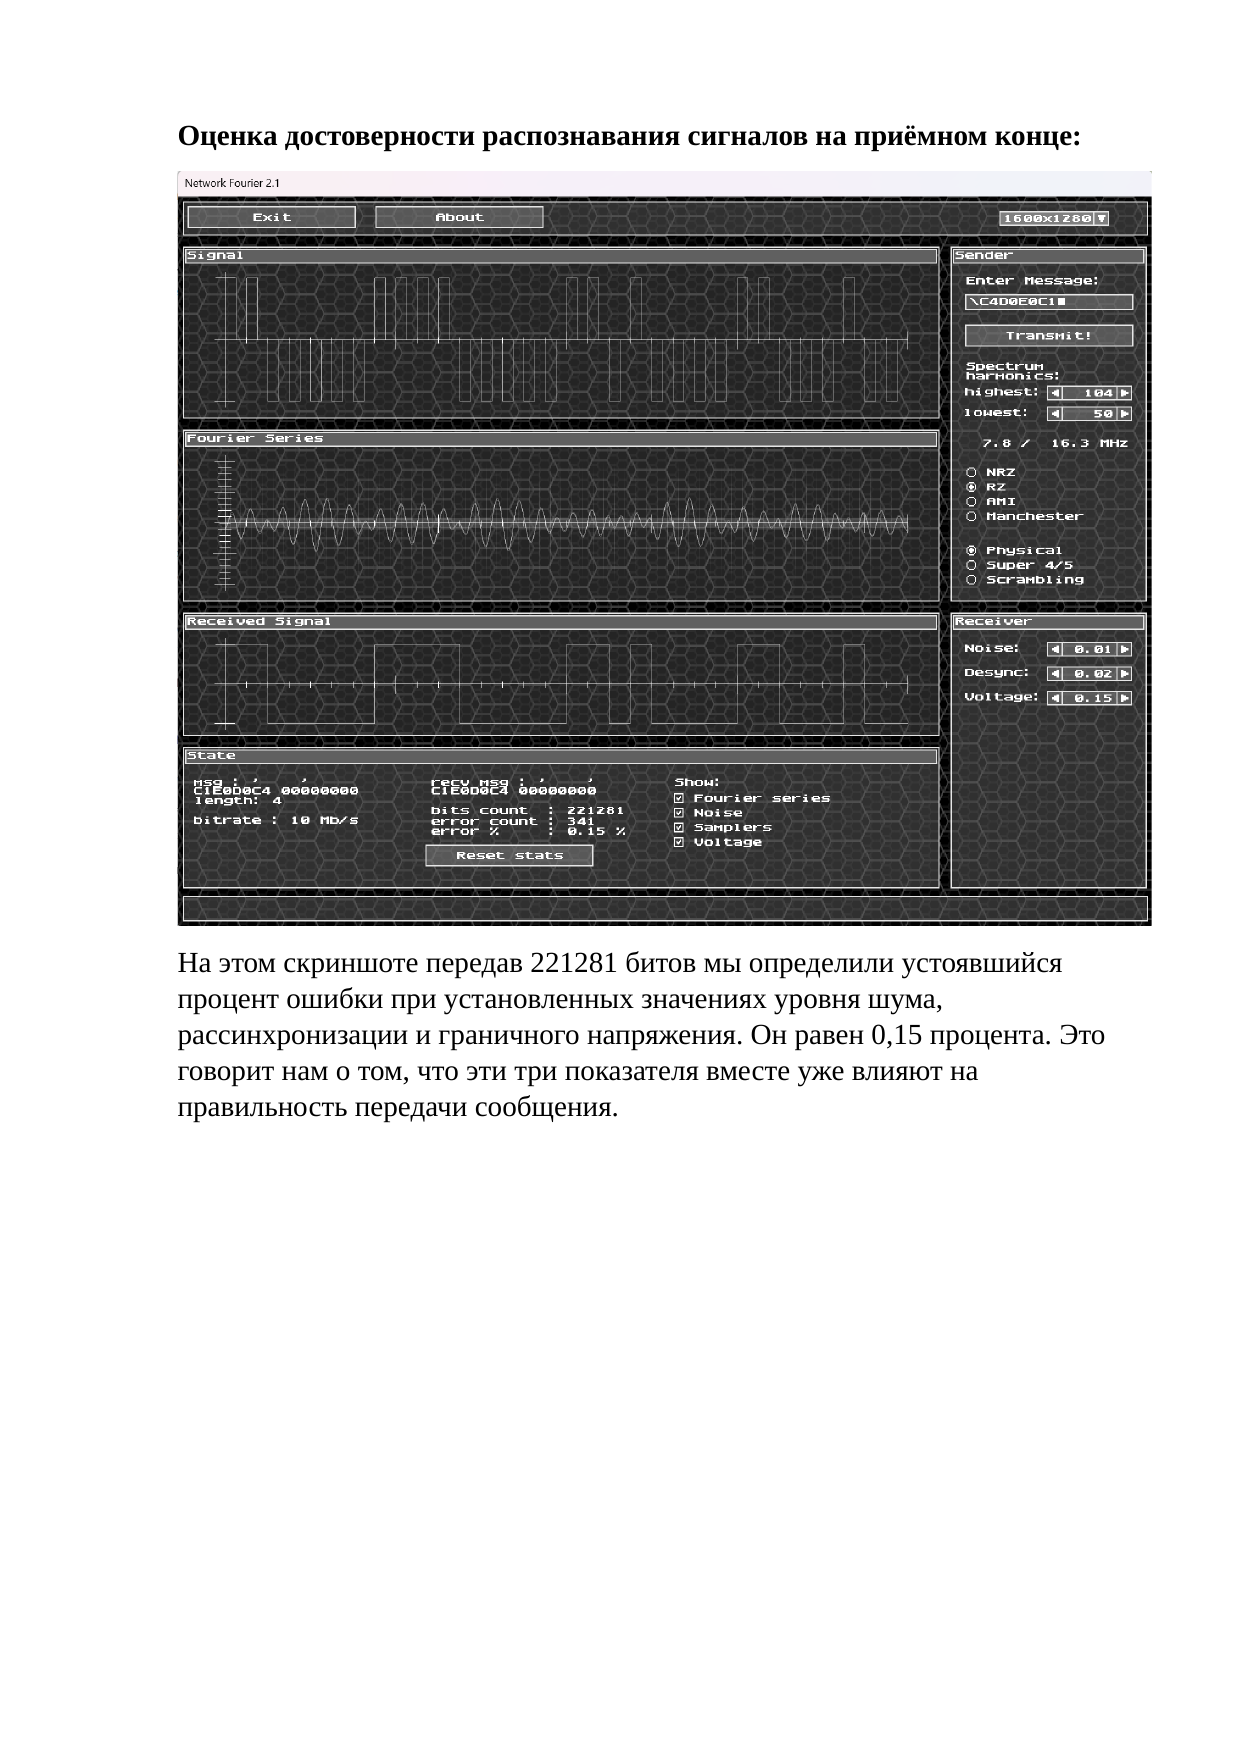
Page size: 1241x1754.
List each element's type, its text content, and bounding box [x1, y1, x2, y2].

text На этом скриншоте передав 221281 битов мы определили устоявшийся процент ошибки при установленных значениях уровня шума, рассинхронизации и граничного напряжения. Он равен 0,15 процента. Это говорит нам о том, что эти три показателя вместе уже влияют на правильность передачи сообщения. [177, 945, 1152, 1123]
text Оценка достоверности распознавания сигналов на приёмном конце: [177, 118, 1152, 152]
picture [177, 171, 1152, 926]
